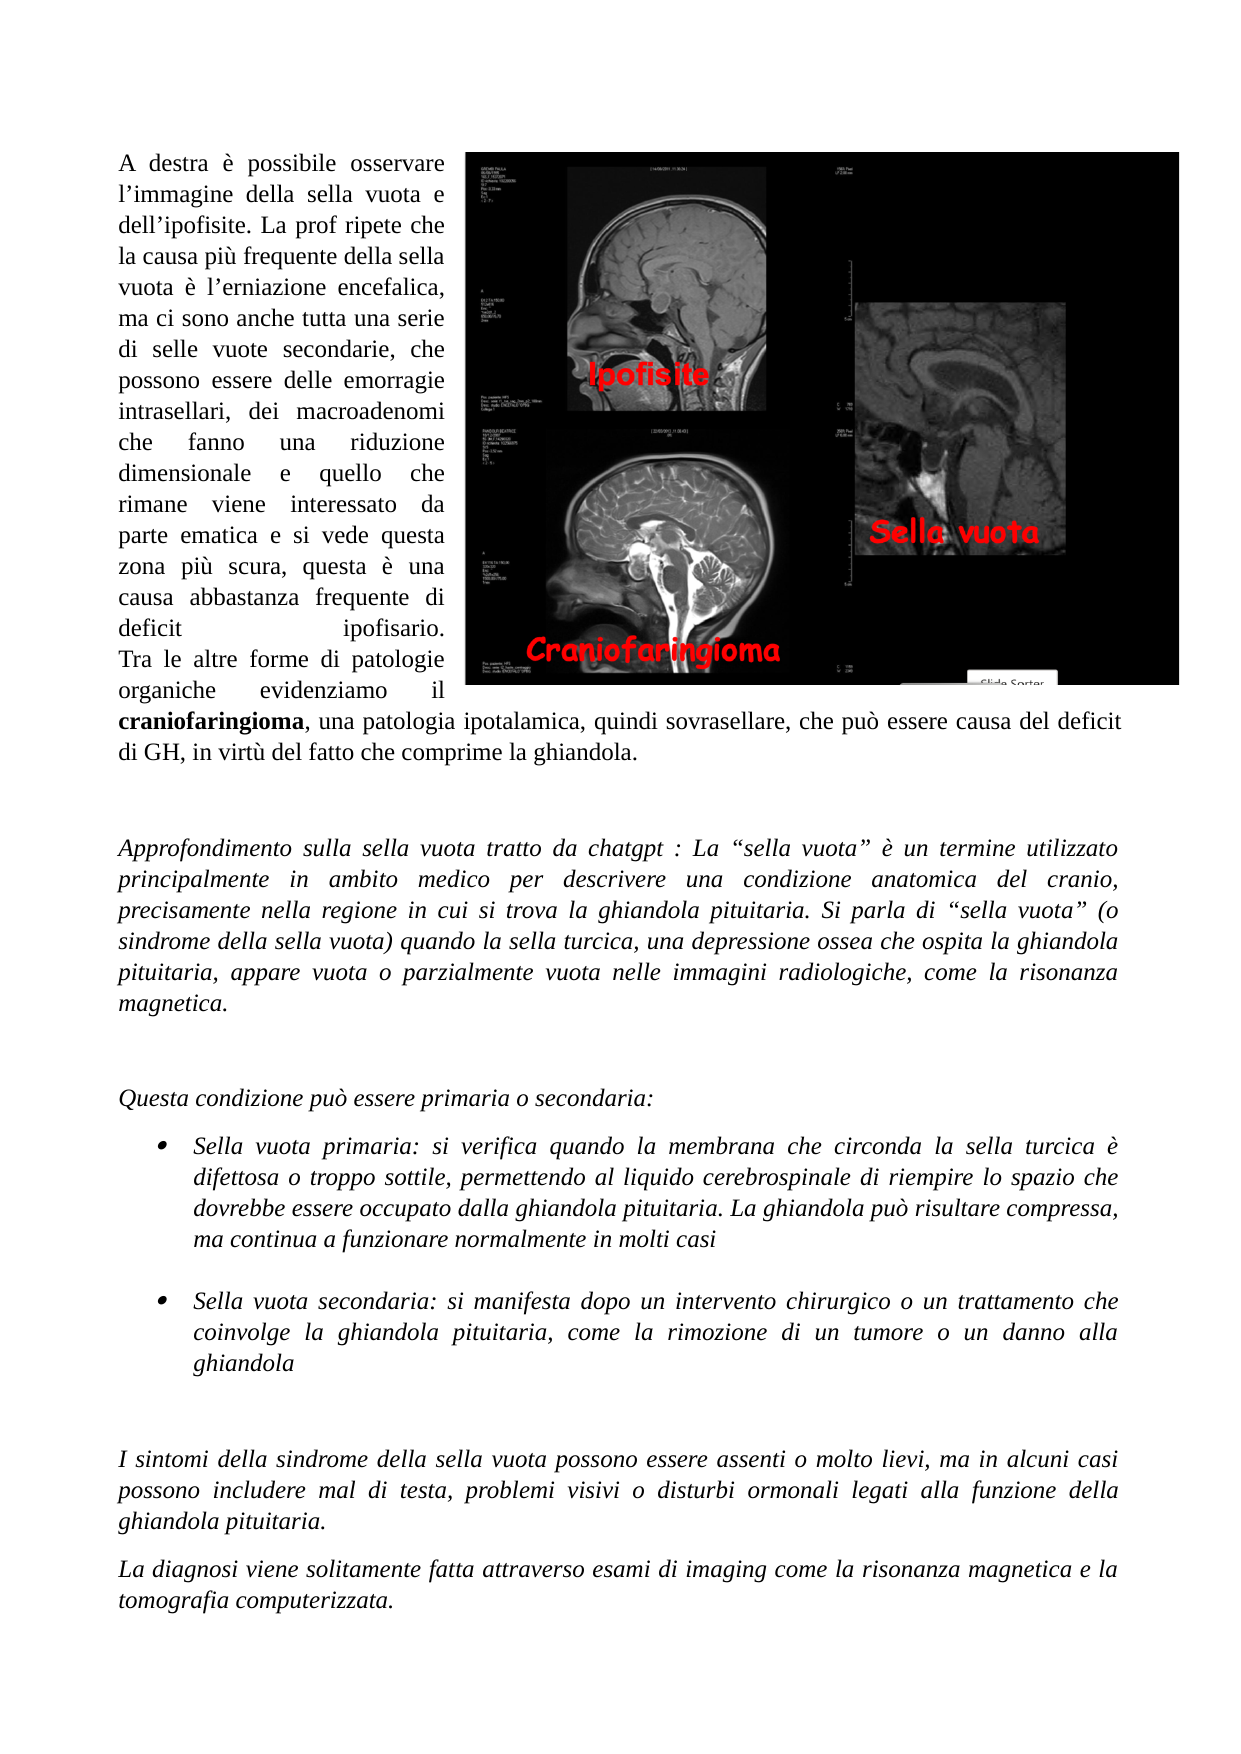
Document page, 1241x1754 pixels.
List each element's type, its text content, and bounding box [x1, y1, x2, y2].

list Sella vuota secondaria: si manifesta dopo un intervento chirurgico o un trattamento che coinvolge la ghiandola pituitaria, come la rimozione di un tumore o un danno alla ghiandola [156, 1286, 1122, 1377]
text Questa condizione può essere primaria o secondaria: [118, 1083, 1122, 1112]
list Sella vuota primaria: si verifica quando la membrana che circonda la sella turcica è difettosa o troppo sottile, permettendo al liquido cerebrospinale di riempire lo spazio che dovrebbe essere occupato dalla ghiandola pituitaria. La ghiandola può risultare compressa, ma continua a funzionare normalmente in molti casi [156, 1131, 1122, 1253]
picture [463, 152, 1180, 685]
text I sintomi della sindrome della sella vuota possono essere assenti o molto lievi, ma in alcuni casi possono includere mal di testa, problemi visivi o disturbi ormonali legati alla funzione della ghiandola pituitaria. [118, 1444, 1122, 1535]
text La diagnosi viene solitamente fatta attraverso esami di imaging come la risonanza magnetica e la tomografia computerizzata. [118, 1554, 1122, 1613]
text Approfondimento sulla sella vuota tratto da chatgpt : La “sella vuota” è un termine utilizzato principalmente in ambito medico per descrivere una condizione anatomica del cranio, precisamente nella regione in cui si trova la ghiandola pituitaria. Si parla di “sella vuota” (o sindrome della sella vuota) quando la sella turcica, una depressione ossea che ospita la ghiandola pituitaria, appare vuota o parzialmente vuota nelle immagini radiologiche, come la risonanza magnetica. [118, 833, 1122, 1017]
